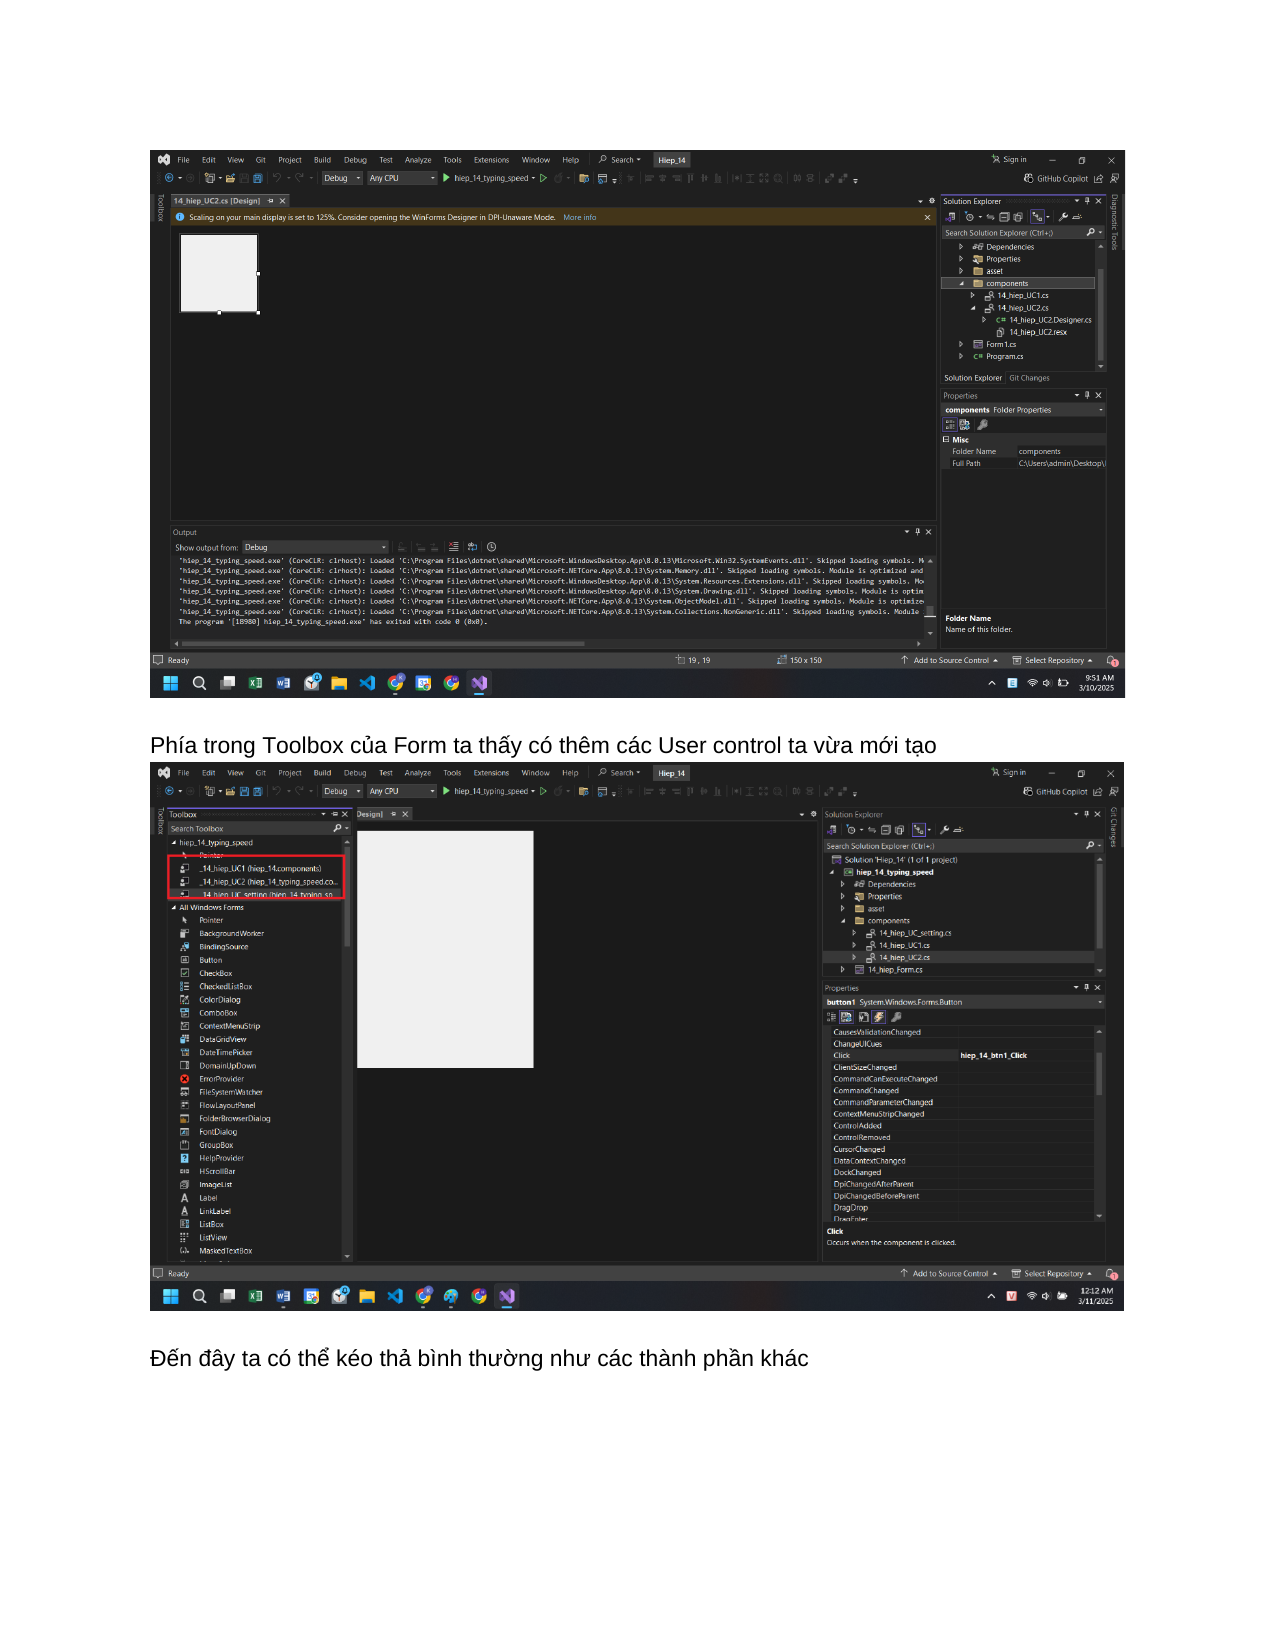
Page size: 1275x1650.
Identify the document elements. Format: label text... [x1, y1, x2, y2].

picture [150, 762, 1124, 1311]
picture [150, 150, 1125, 698]
text Phía trong Toolbox của Form ta thấy có thêm các User control ta vừa mới tạo [150, 732, 1125, 758]
text Đến đây ta có thể kéo thả bình thường như các thành phần khác [150, 1344, 1125, 1371]
